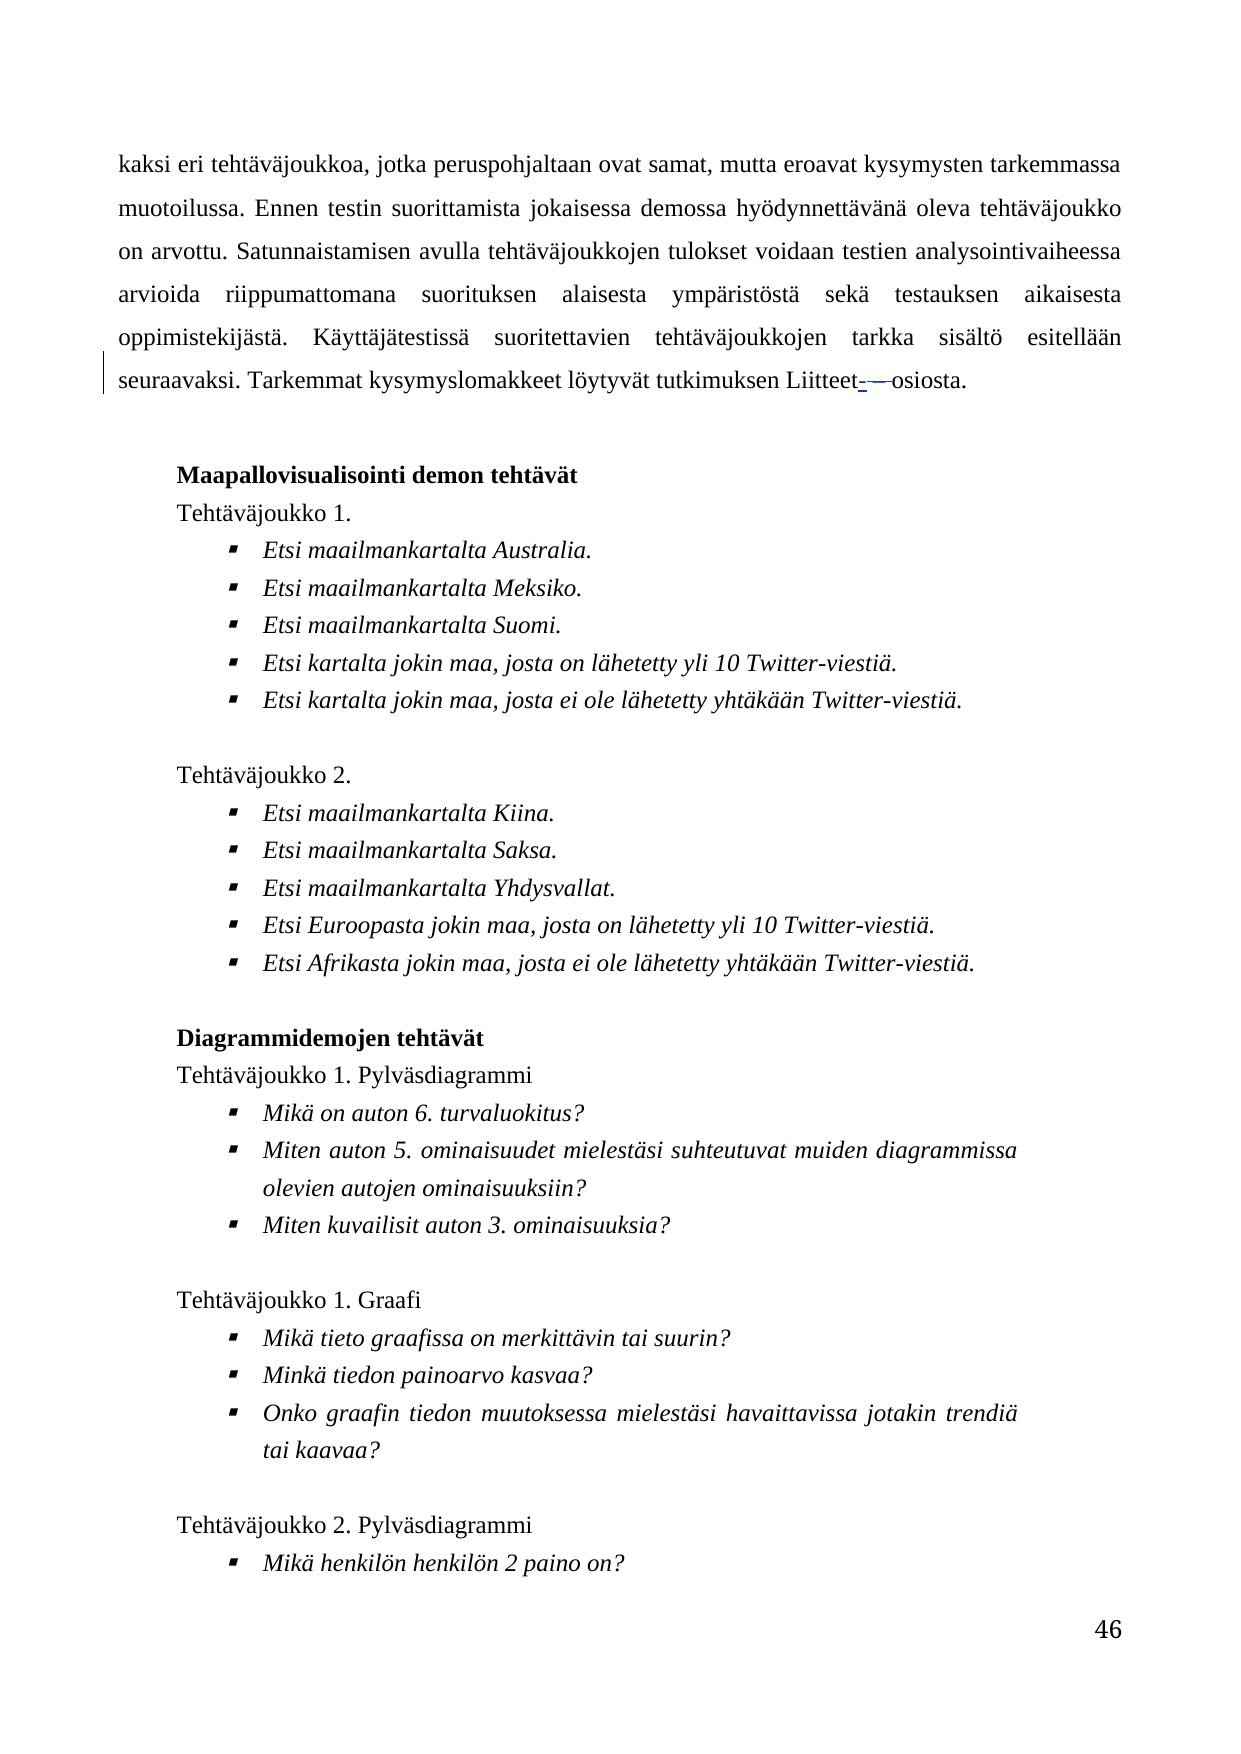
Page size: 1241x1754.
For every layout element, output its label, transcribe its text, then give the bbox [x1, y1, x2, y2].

table_cell Etsi maailmankartalta Yhdysvallat. [176, 864, 1032, 901]
table_cell Etsi kartalta jokin maa, josta ei ole lähetetty yhtäkään Twitter-viestiä. [176, 676, 1032, 714]
table_cell Etsi kartalta jokin maa, josta on lähetetty yli 10 Twitter-viestiä. [176, 639, 1032, 676]
table_header Mikä henkilön henkilön 2 paino on? [176, 1539, 1032, 1576]
table_cell Onko graafin tiedon muutoksessa mielestäsi havaittavissa jotakin trendiä tai kaavaa? [176, 1389, 1032, 1464]
table_header Etsi maailmankartalta Kiina. [176, 789, 1032, 826]
table_cell Etsi Afrikasta jokin maa, josta ei ole lähetetty yhtäkään Twitter-viestiä. [176, 939, 1032, 976]
table_cell Etsi maailmankartalta Meksiko. [176, 564, 1032, 601]
text Maapallovisualisointi demon tehtävät [176, 451, 1122, 489]
table_cell Etsi maailmankartalta Saksa. [176, 826, 1032, 864]
table_cell Miten kuvailisit auton 3. ominaisuuksia? [176, 1201, 1032, 1239]
table_header Mikä on auton 6. turvaluokitus? [176, 1089, 1032, 1126]
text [118, 149, 1122, 394]
text Tehtäväjoukko 1. Graafi [176, 1276, 1122, 1314]
table_cell Etsi maailmankartalta Suomi. [176, 601, 1032, 639]
text Tehtäväjoukko 1. Pylväsdiagrammi [176, 1051, 1122, 1089]
table_cell Minkä tiedon painoarvo kasvaa? [176, 1351, 1032, 1389]
table_header Etsi maailmankartalta Australia. [176, 526, 1032, 564]
text Tehtäväjoukko 2. [176, 751, 1122, 789]
text Tehtäväjoukko 2. Pylväsdiagrammi [176, 1501, 1122, 1539]
table_cell Etsi Euroopasta jokin maa, josta on lähetetty yli 10 Twitter-viestiä. [176, 901, 1032, 939]
text Diagrammidemojen tehtävät [176, 1014, 1122, 1051]
text Tehtäväjoukko 1. [176, 489, 1122, 526]
table_header Mikä tieto graafissa on merkittävin tai suurin? [176, 1314, 1032, 1351]
table_cell Miten auton 5. ominaisuudet mielestäsi suhteutuvat muiden diagrammissa olevien autojen ominaisuuksiin? [176, 1126, 1032, 1201]
